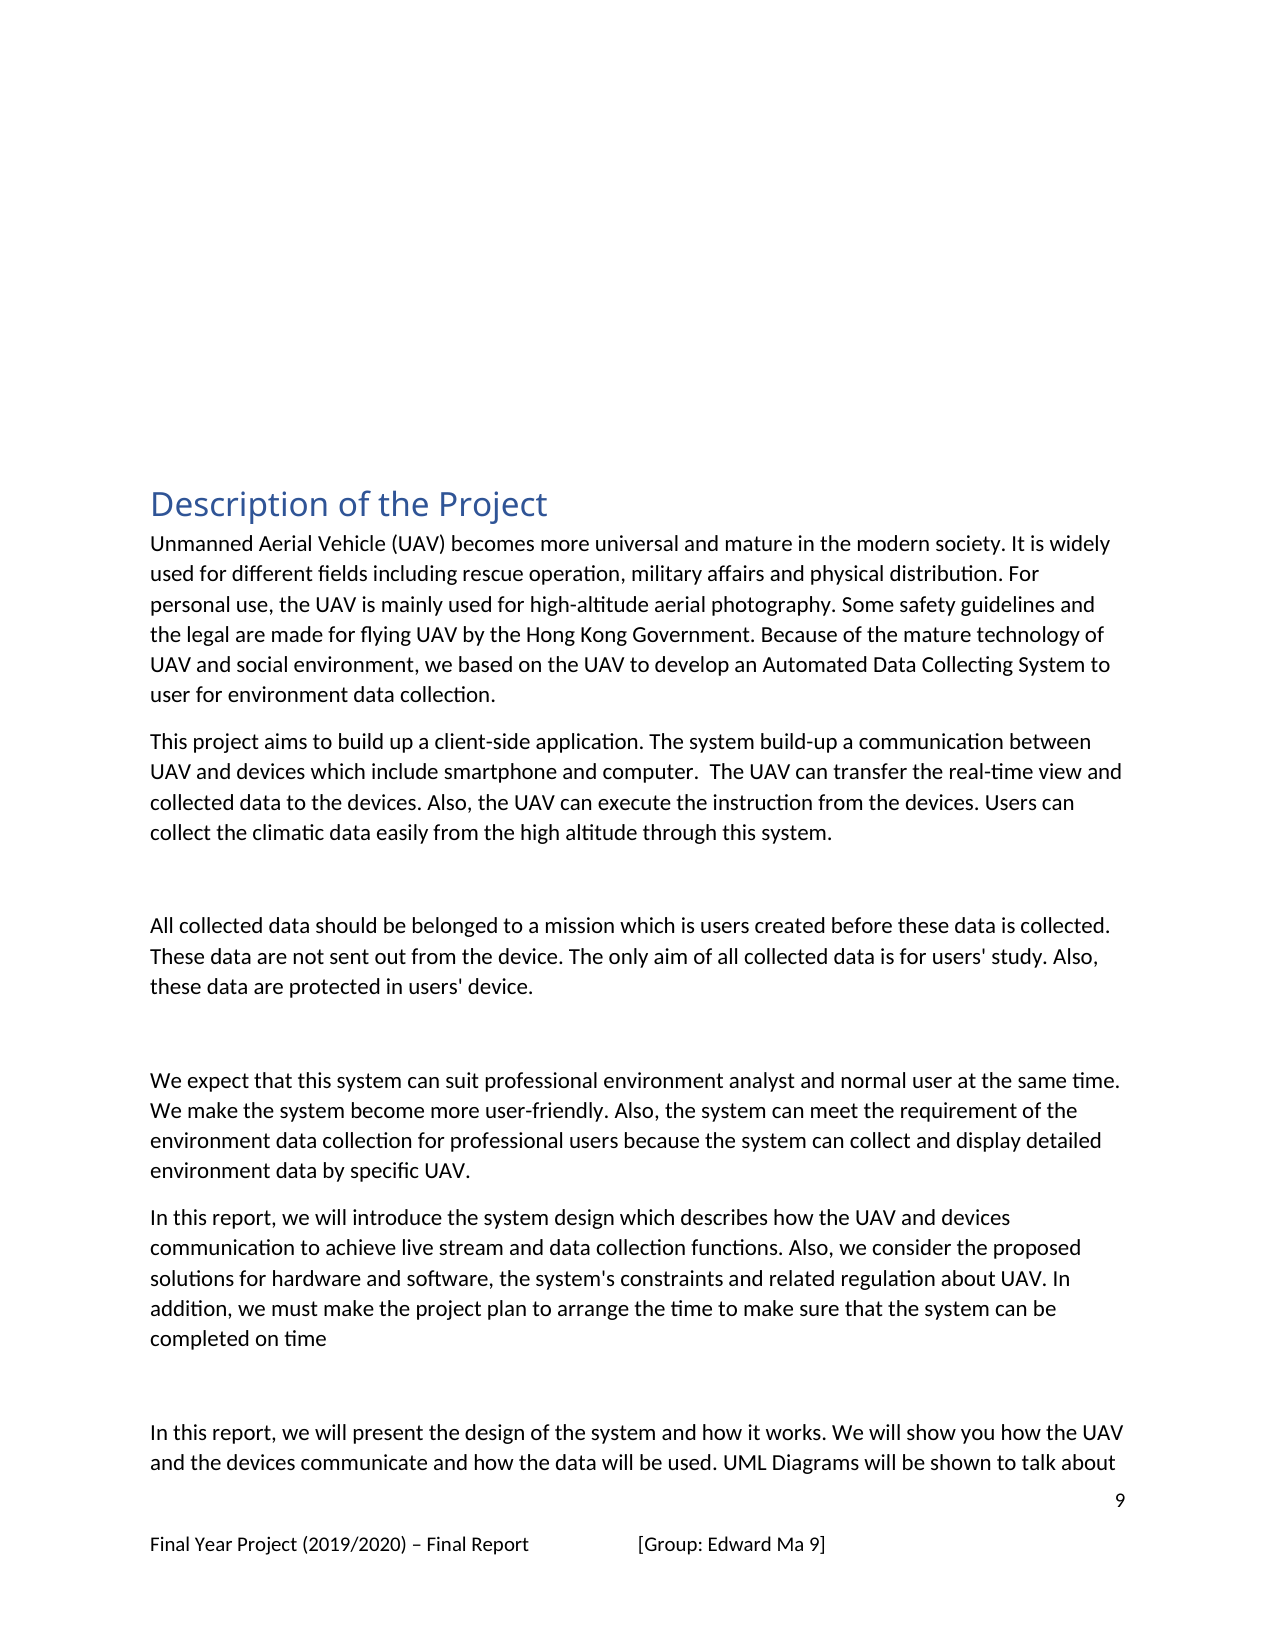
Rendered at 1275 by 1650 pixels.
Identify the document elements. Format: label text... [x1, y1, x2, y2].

text Unmanned Aerial Vehicle (UAV) becomes more universal and mature in the modern society. It is widely used for different fields including rescue operation, military affairs and physical distribution. For personal use, the UAV is mainly used for high-altitude aerial photography. Some safety guidelines and the legal are made for flying UAV by the Hong Kong Government. Because of the mature technology of UAV and social environment, we based on the UAV to develop an Automated Data Collecting System to user for environment data collection. [150, 529, 1125, 708]
text All collected data should be belonged to a mission which is users created before these data is collected. These data are not sent out from the device. The only aim of all collected data is for users' study. Also, these data are protected in users' device. [150, 912, 1125, 1000]
text We expect that this system can suit professional environment analyst and normal user at the same time. We make the system become more user-friendly. Also, the system can meet the requirement of the environment data collection for professional users because the system can collect and display detailed environment data by specific UAV. [150, 1066, 1125, 1184]
text In this report, we will introduce the system design which describes how the UAV and devices communication to achieve live stream and data collection functions. Also, we consider the proposed solutions for hardware and software, the system's constraints and related regulation about UAV. In addition, we must make the project plan to arrange the time to make sure that the system can be completed on time [150, 1203, 1125, 1352]
text This project aims to build up a client-side application. The system build-up a communication between UAV and devices which include smartphone and computer. The UAV can transfer the real-time view and collected data to the devices. Also, the UAV can execute the instruction from the devices. Users can collect the climatic data easily from the high altitude through this system. [150, 727, 1125, 846]
subtitle Description of the Project [150, 480, 1125, 526]
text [150, 1418, 1125, 1476]
